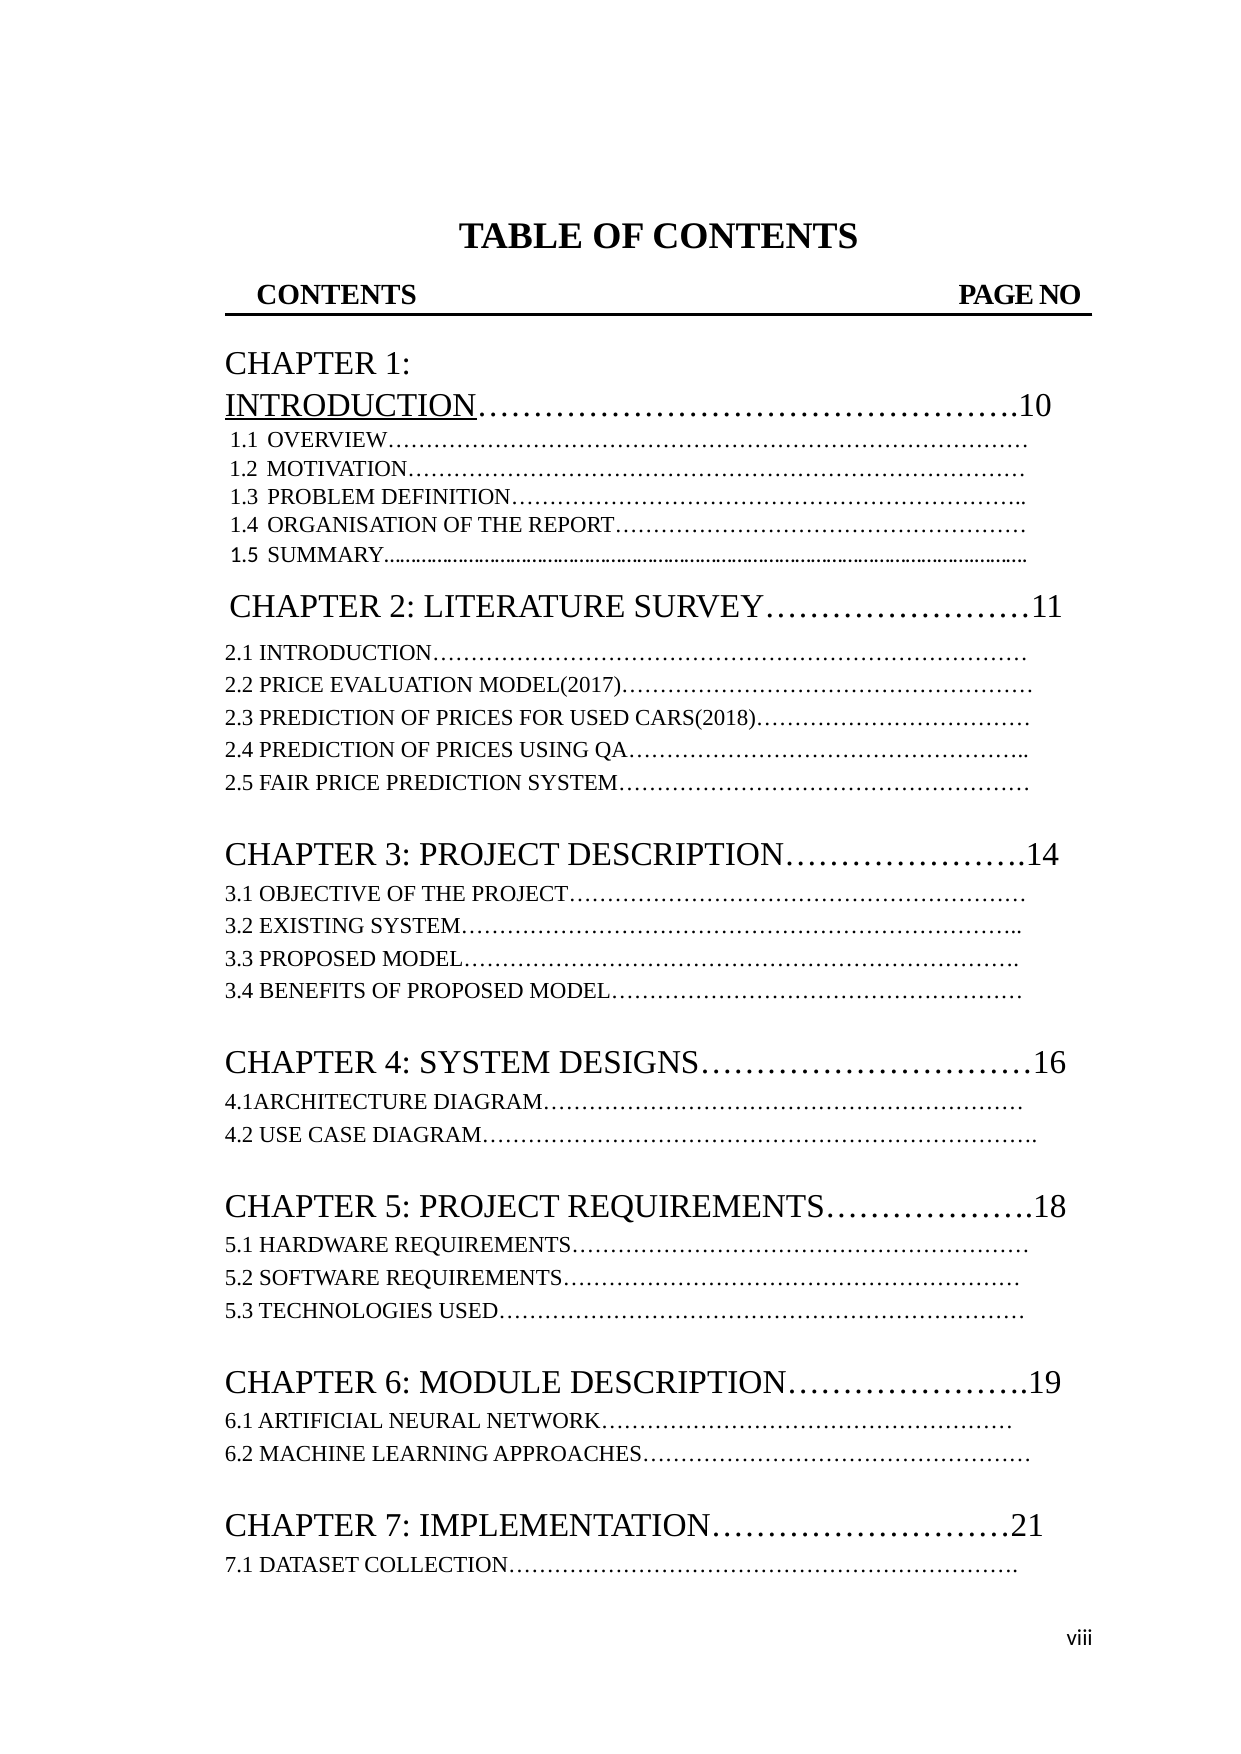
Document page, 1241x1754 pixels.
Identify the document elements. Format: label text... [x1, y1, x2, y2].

text TABLE OF CONTENTS [224, 214, 1092, 257]
text CONTENTS PAGE NO [224, 277, 1092, 316]
